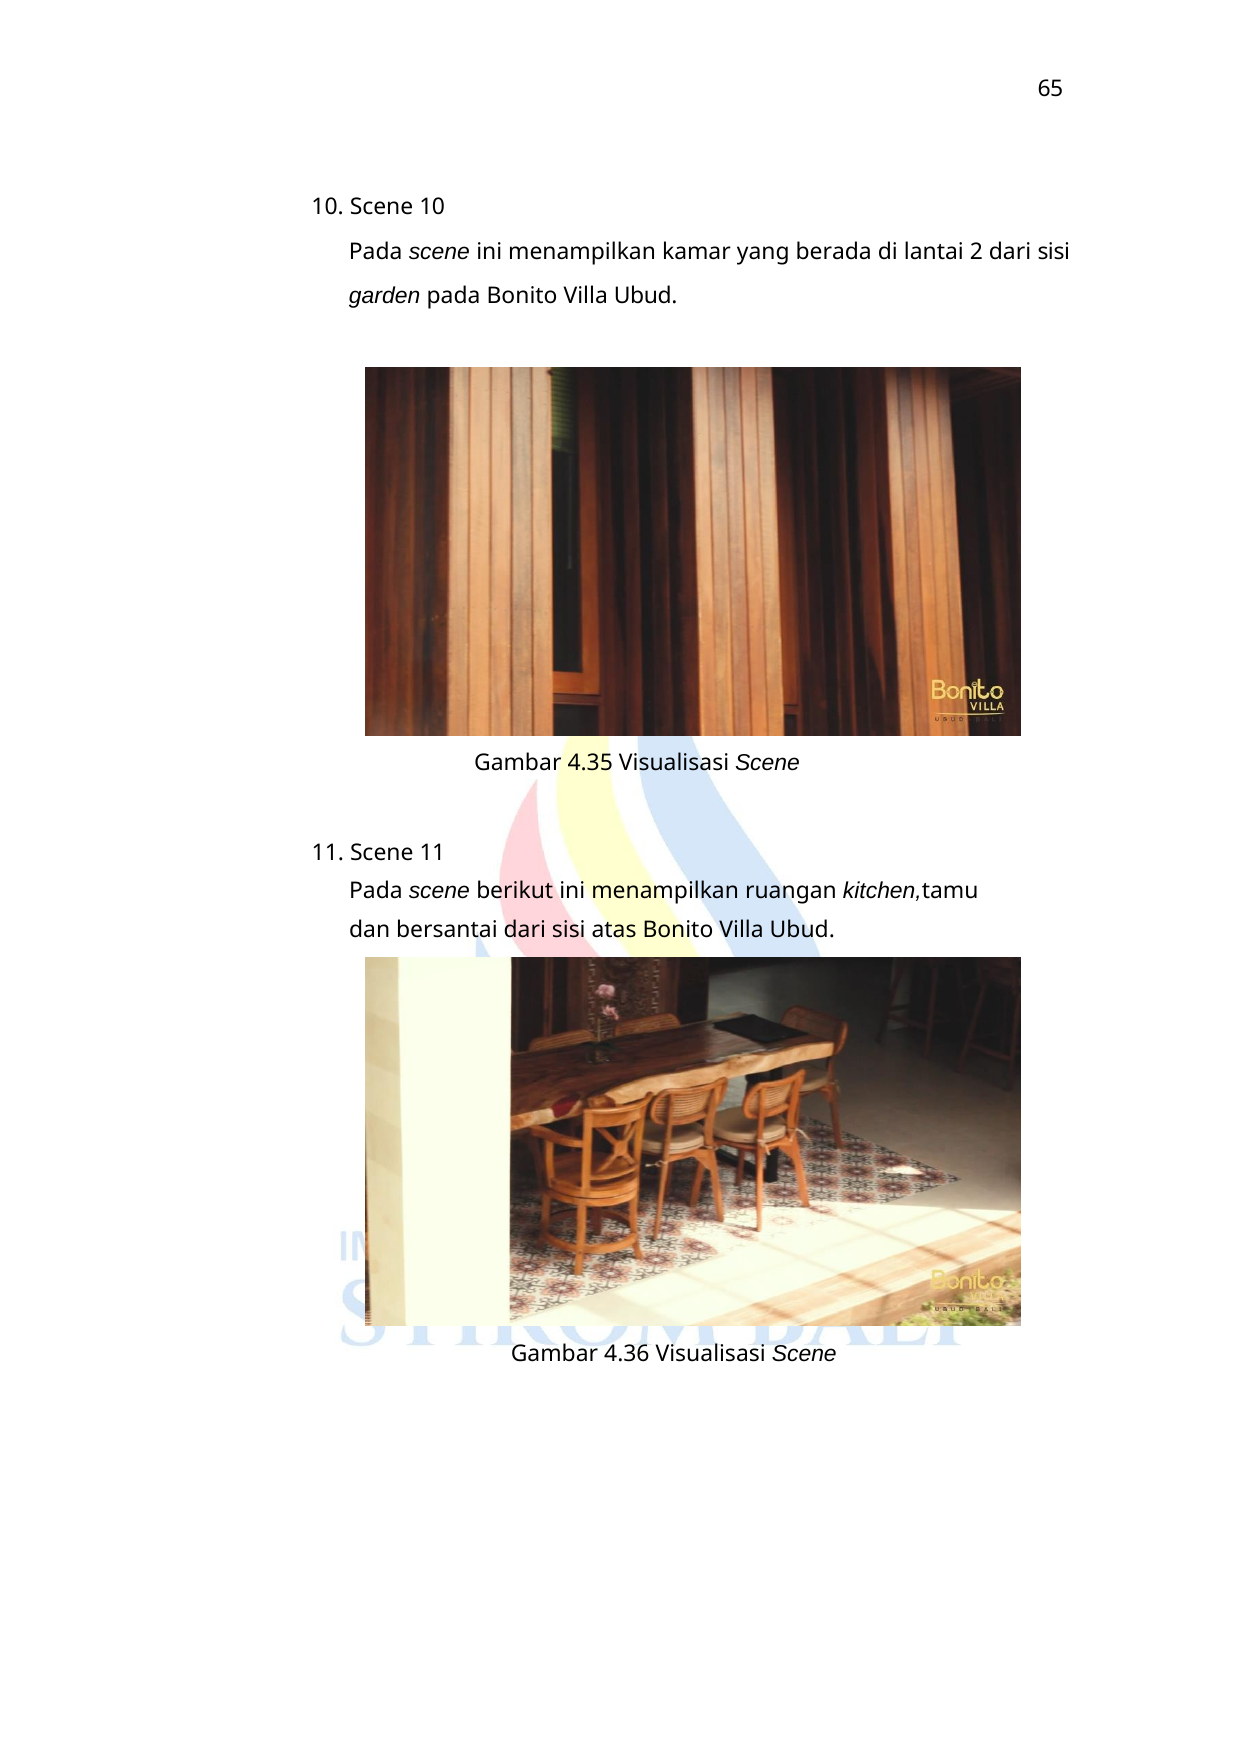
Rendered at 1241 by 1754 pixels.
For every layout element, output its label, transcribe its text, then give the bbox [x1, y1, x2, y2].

text 65 [164, 72, 1064, 103]
text Pada scene ini menampilkan kamar yang berada di lantai 2 dari sisi [349, 235, 1178, 266]
text garden pada Bonito Villa Ubud. [349, 279, 1178, 311]
picture [237, 367, 1064, 1476]
text 10. Scene 10 [311, 190, 1178, 222]
